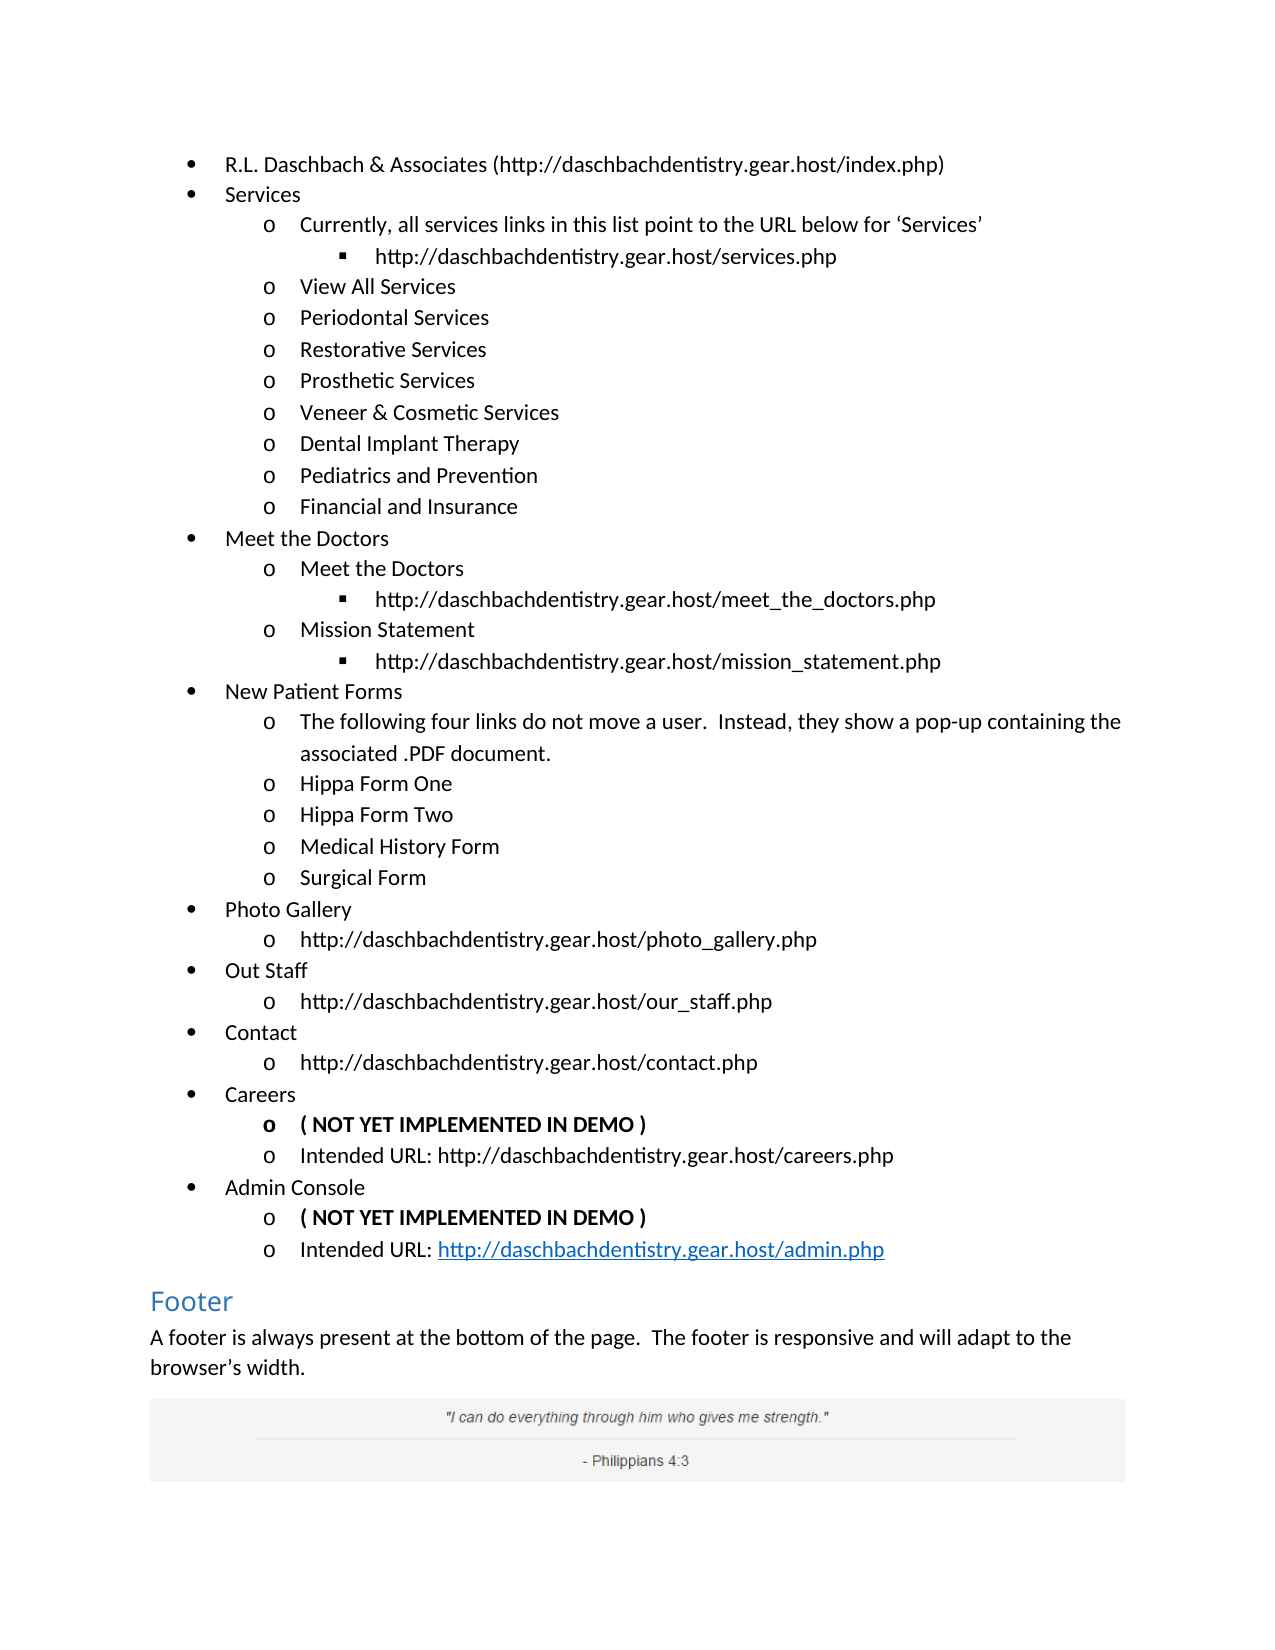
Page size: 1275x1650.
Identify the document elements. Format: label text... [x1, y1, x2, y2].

list Contact [187, 1018, 1125, 1046]
list Dental Implant Therapy [262, 429, 1125, 458]
list Medical History Form [262, 832, 1125, 861]
list Surgical Form [262, 863, 1125, 893]
list R.L. Daschbach & Associates (http://daschbachdentistry.gear.host/index.php) [187, 150, 1125, 178]
list Meet the Doctors [262, 554, 1125, 583]
list Veneer & Cosmetic Services [262, 398, 1125, 427]
list Services [187, 180, 1125, 208]
text A footer is always present at the bottom of the page. The footer is responsive and will adapt to the browser’s width. [150, 1323, 1125, 1381]
list Photo Gallery [187, 895, 1125, 923]
list Prosthetic Services [262, 366, 1125, 396]
list Hippa Form One [262, 769, 1125, 798]
list Intended URL: http://daschbachdentistry.gear.host/careers.php [262, 1142, 1125, 1171]
list Mission Statement [262, 616, 1125, 645]
list Admin Console [187, 1173, 1125, 1201]
list ( NOT YET IMPLEMENTED IN DEMO ) [262, 1203, 1125, 1232]
list ( NOT YET IMPLEMENTED IN DEMO ) [262, 1110, 1125, 1139]
subtitle Footer [150, 1283, 1125, 1320]
list Meet the Doctors [187, 524, 1125, 552]
list Out Staff [187, 957, 1125, 984]
list View All Services [262, 272, 1125, 301]
list The following four links do not move a user. Instead, they show a pop-up containing the associated .PDF document. [262, 707, 1125, 767]
list Periodontal Services [262, 303, 1125, 333]
list Careers [187, 1080, 1125, 1108]
list http://daschbachdentistry.gear.host/photo_gallery.php [262, 925, 1125, 954]
list Pediatrics and Prevention [262, 461, 1125, 490]
list http://daschbachdentistry.gear.host/our_staff.php [262, 987, 1125, 1016]
list http://daschbachdentistry.gear.host/meet_the_doctors.php [337, 585, 1125, 613]
list New Patient Forms [187, 677, 1125, 705]
list http://daschbachdentistry.gear.host/contact.php [262, 1048, 1125, 1078]
list Restorative Services [262, 335, 1125, 364]
list http://daschbachdentistry.gear.host/mission_statement.php [337, 647, 1125, 675]
list http://daschbachdentistry.gear.host/services.php [337, 242, 1125, 270]
picture [150, 1399, 1125, 1482]
list Financial and Insurance [262, 492, 1125, 521]
list Hippa Form Two [262, 801, 1125, 830]
list Intended URL: http://daschbachdentistry.gear.host/admin.php [262, 1235, 1125, 1264]
list Currently, all services links in this list point to the URL below for ‘Services’ [262, 210, 1125, 239]
